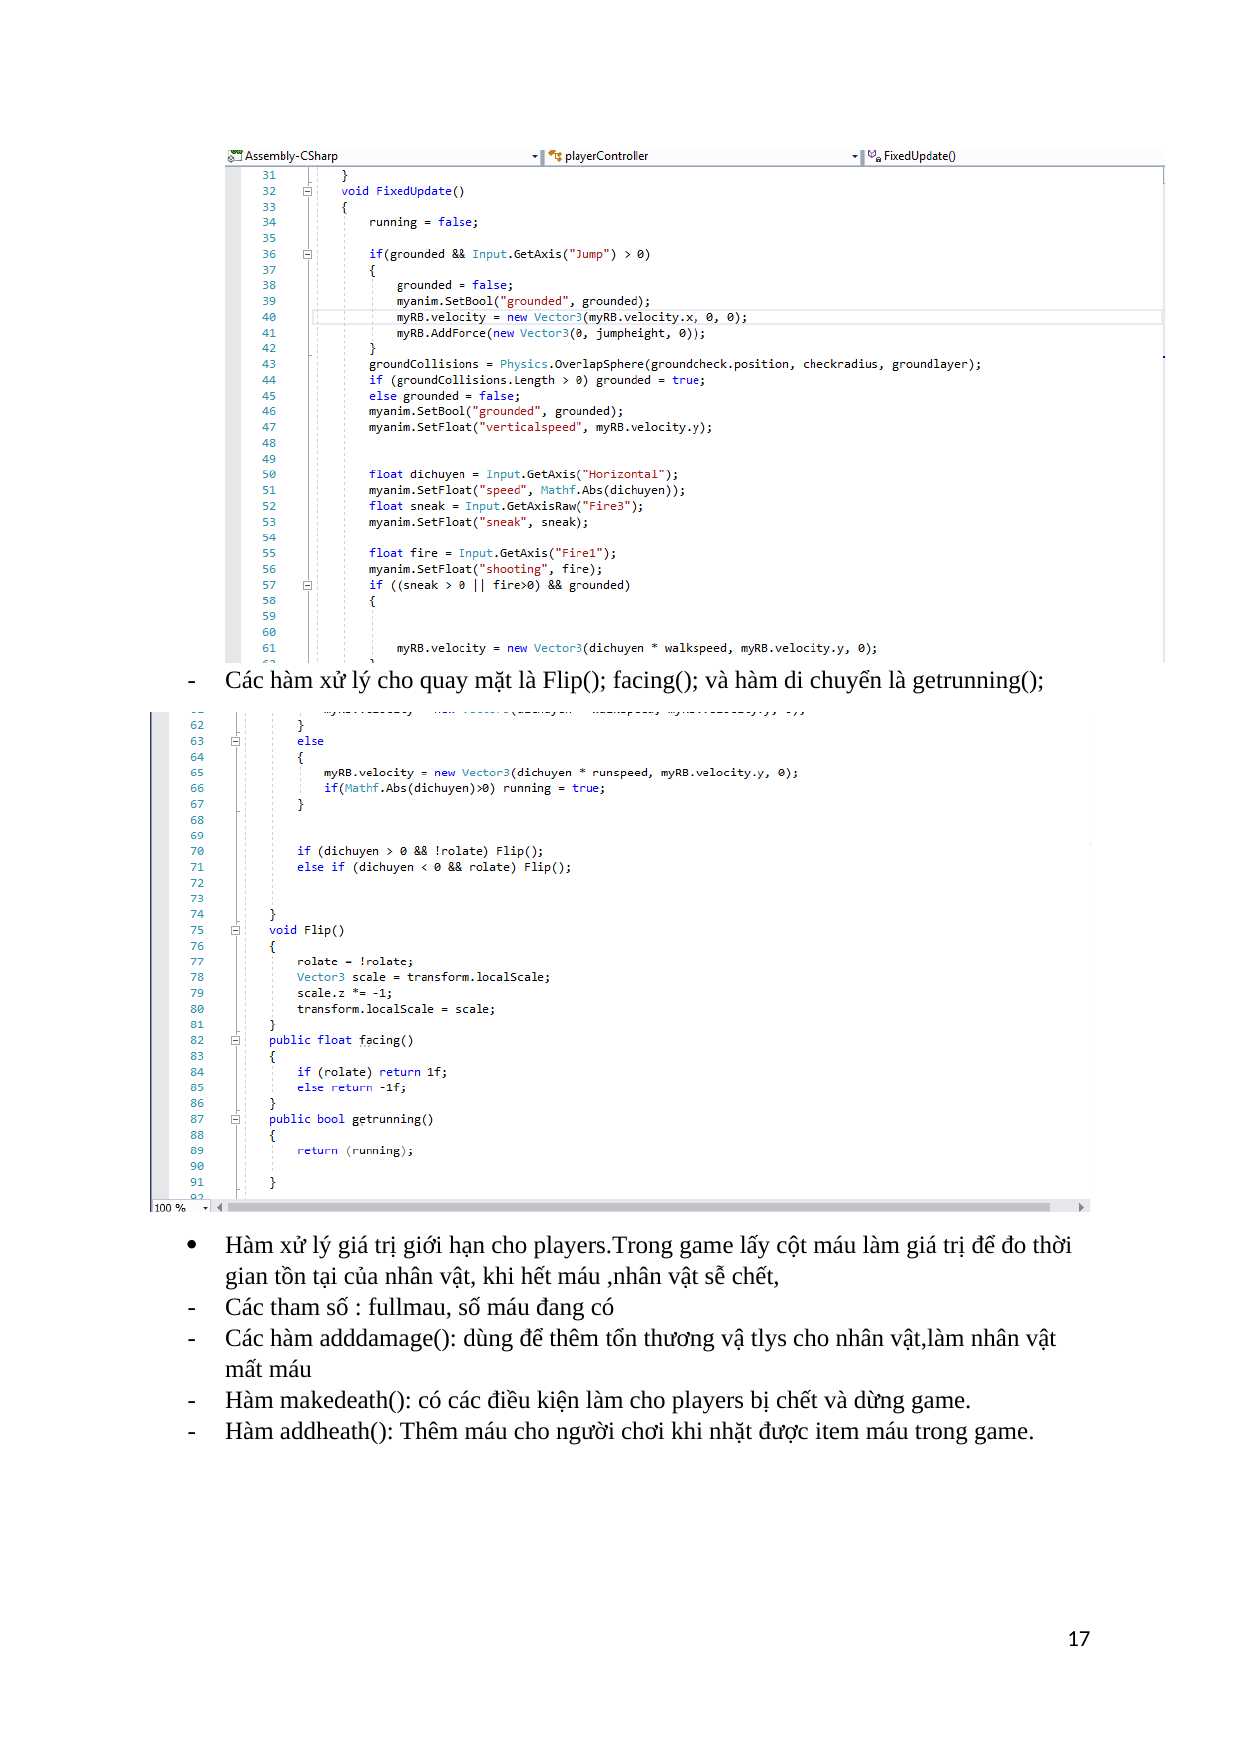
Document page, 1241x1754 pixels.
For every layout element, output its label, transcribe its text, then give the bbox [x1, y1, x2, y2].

list Hàm xử lý giá trị giới hạn cho players.Trong game lấy cột máu làm giá trị để đo thời gian tồn tại của nhân vật, khi hết máu ,nhân vật sễ chết, [187, 1230, 1090, 1290]
list Các tham số : fullmau, số máu đang có [187, 1292, 1090, 1321]
list Hàm makedeath(): có các điều kiện làm cho players bị chết và dừng game. [187, 1385, 1090, 1414]
list Các hàm adddamage(): dùng để thêm tổn thương vậ tlys cho nhân vật,làm nhân vật mất máu [187, 1323, 1090, 1383]
list Các hàm xử lý cho quay mặt là Flip(); facing(); và hàm di chuyển là getrunning(); [187, 665, 1090, 694]
picture [225, 150, 1166, 663]
picture [150, 712, 1091, 1212]
list Hàm addheath(): Thêm máu cho người chơi khi nhặt được item máu trong game. [187, 1416, 1090, 1445]
